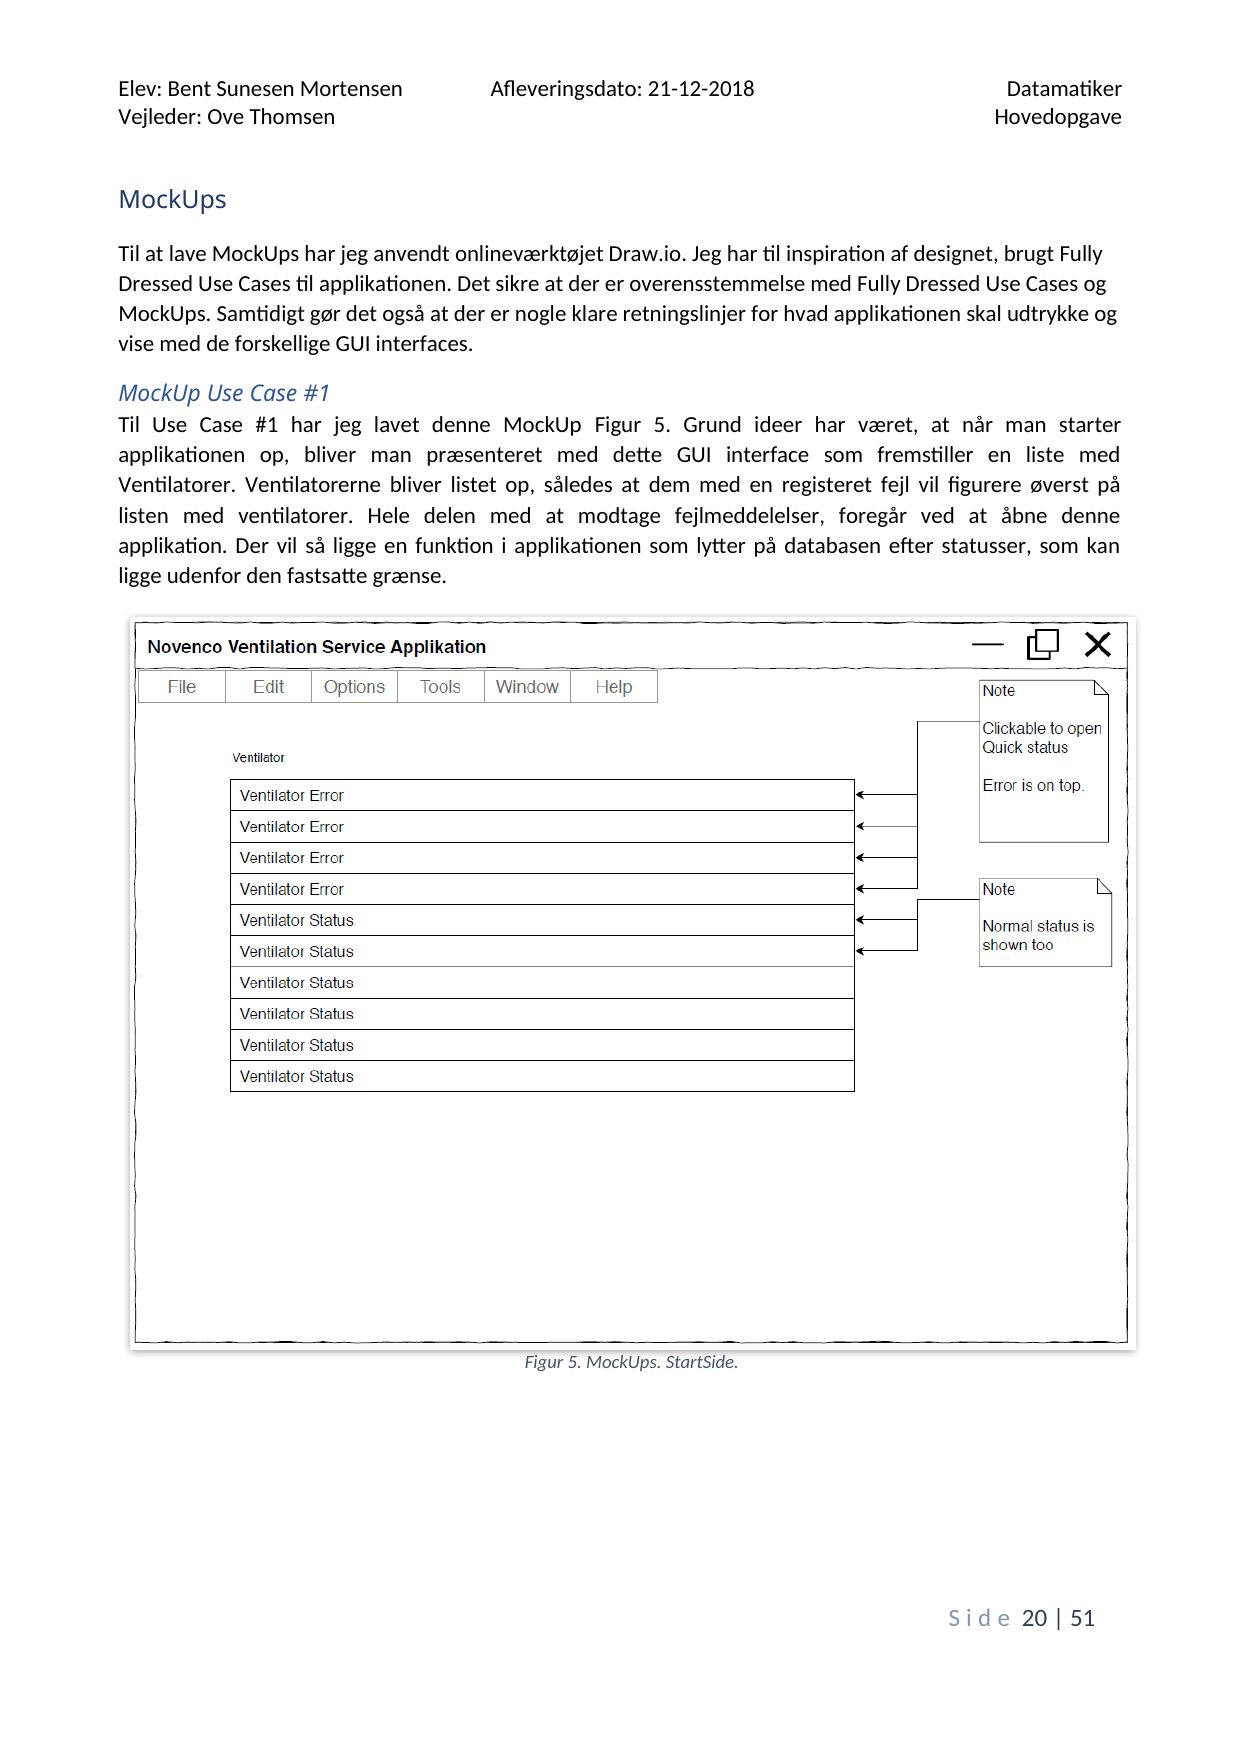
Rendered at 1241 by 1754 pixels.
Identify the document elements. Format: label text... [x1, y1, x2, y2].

subtitle MockUps [118, 181, 1122, 215]
text Til at lave MockUps har jeg anvendt onlineværktøjet Draw.io. Jeg har til inspiration af designet, brugt Fully Dressed Use Cases til applikationen. Det sikre at der er overensstemmelse med Fully Dressed Use Cases og MockUps. Samtidigt gør det også at der er nogle klare retningslinjer for hvad applikationen skal udtrykke og vise med de forskellige GUI interfaces. [118, 239, 1122, 358]
subtitle MockUp Use Case #1 [118, 376, 1122, 408]
picture [131, 618, 1135, 1349]
text Til Use Case #1 har jeg lavet denne MockUp Figur 5. Grund ideer har været, at når man starter applikationen op, bliver man præsenteret med dette GUI interface som fremstiller en liste med Ventilatorer. Ventilatorerne bliver listet op, således at dem med en registeret fejl vil figurere øverst på listen med ventilatorer. Hele delen med at modtage fejlmeddelelser, foregår ved at åbne denne applikation. Der vil så ligge en funktion i applikationen som lytter på databasen efter statusser, som kan ligge udenfor den fastsatte grænse. [118, 410, 1122, 589]
